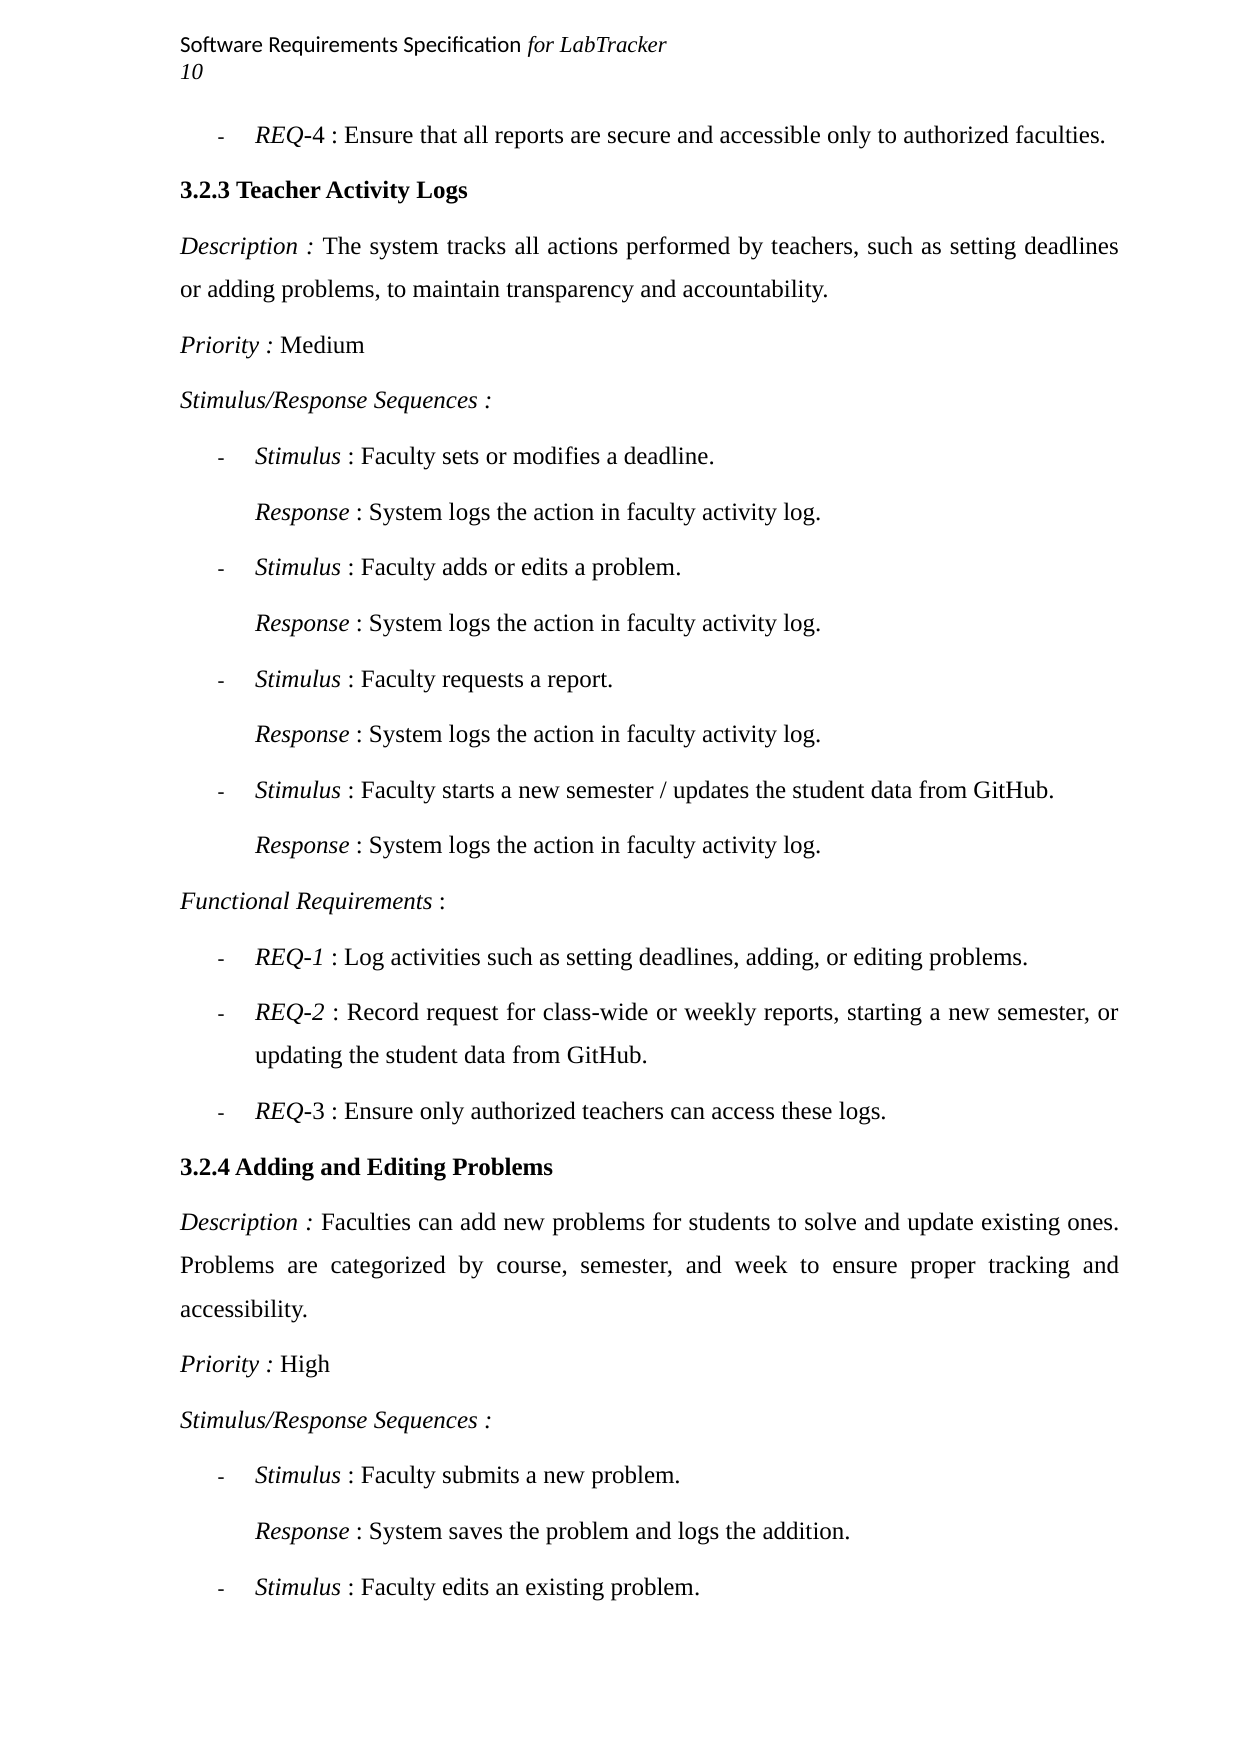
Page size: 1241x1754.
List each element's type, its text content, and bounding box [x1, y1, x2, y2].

list REQ-3 : Ensure only authorized teachers can access these logs. [217, 1096, 1120, 1125]
list REQ-1 : Log activities such as setting deadlines, adding, or editing problems. [217, 942, 1120, 971]
text Priority : Medium [180, 330, 1120, 359]
text Description : Faculties can add new problems for students to solve and update existing ones. Problems are categorized by course, semester, and week to ensure proper tracking and accessibility. [180, 1207, 1120, 1322]
text 3.2.3 Teacher Activity Logs [180, 176, 1120, 204]
text Response : System logs the action in faculty activity log. [255, 719, 1120, 748]
text Response : System saves the problem and logs the addition. [255, 1516, 1120, 1545]
text Stimulus/Response Sequences : [180, 386, 1120, 414]
text Description : The system tracks all actions performed by teachers, such as setting deadlines or adding problems, to maintain transparency and accountability. [180, 231, 1120, 303]
list Stimulus : Faculty requests a report. [217, 664, 1120, 692]
text 3.2.4 Adding and Editing Problems [180, 1152, 1120, 1181]
text Response : System logs the action in faculty activity log. [255, 608, 1120, 637]
text Priority : High [180, 1349, 1120, 1378]
text Response : System logs the action in faculty activity log. [255, 497, 1120, 526]
text Functional Requirements : [180, 886, 1120, 915]
list Stimulus : Faculty starts a new semester / updates the student data from GitHub. [217, 775, 1120, 804]
text Stimulus/Response Sequences : [180, 1405, 1120, 1434]
list Stimulus : Faculty adds or edits a problem. [217, 552, 1120, 581]
list REQ-4 : Ensure that all reports are secure and accessible only to authorized faculties. [217, 120, 1120, 149]
list Stimulus : Faculty submits a new problem. [217, 1461, 1120, 1489]
text Response : System logs the action in faculty activity log. [255, 831, 1120, 859]
list Stimulus : Faculty edits an existing problem. [217, 1572, 1120, 1601]
list REQ-2 : Record request for class-wide or weekly reports, starting a new semester, or updating the student data from GitHub. [217, 997, 1120, 1069]
list Stimulus : Faculty sets or modifies a deadline. [217, 441, 1120, 470]
